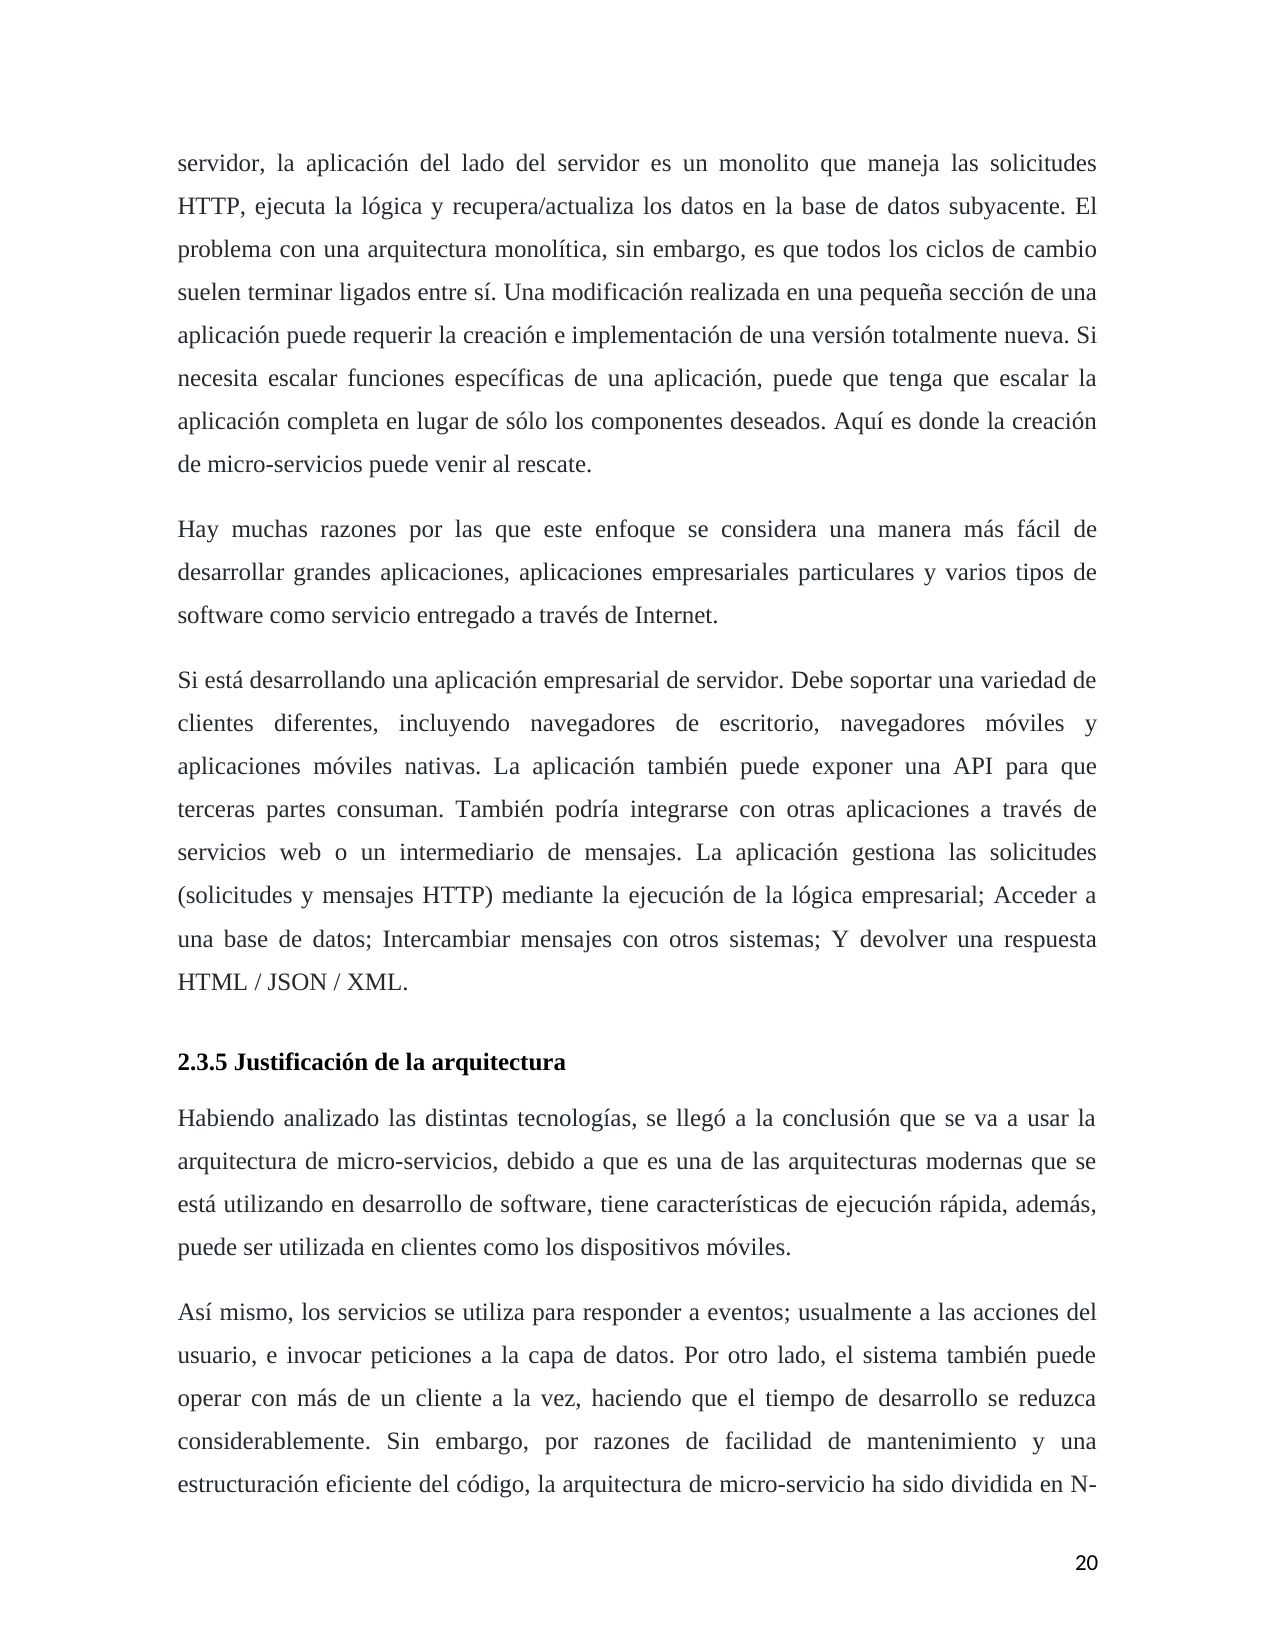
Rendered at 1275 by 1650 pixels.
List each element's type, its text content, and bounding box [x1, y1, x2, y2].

text Habiendo analizado las distintas tecnologías, se llegó a la conclusión que se va a usar la arquitectura de micro-servicios, debido a que es una de las arquitecturas modernas que se está utilizando en desarrollo de software, tiene características de ejecución rápida, además, puede ser utilizada en clientes como los dispositivos móviles. [177, 1103, 1098, 1261]
text Hay muchas razones por las que este enfoque se considera una manera más fácil de desarrollar grandes aplicaciones, aplicaciones empresariales particulares y varios tipos de software como servicio entregado a través de Internet. [177, 514, 1098, 629]
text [177, 1297, 1098, 1498]
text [177, 148, 1098, 478]
subtitle 2.3.5 Justificación de la arquitectura [177, 1047, 1098, 1076]
text Si está desarrollando una aplicación empresarial de servidor. Debe soportar una variedad de clientes diferentes, incluyendo navegadores de escritorio, navegadores móviles y aplicaciones móviles nativas. La aplicación también puede exponer una API para que terceras partes consuman. También podría integrarse con otras aplicaciones a través de servicios web o un intermediario de mensajes. La aplicación gestiona las solicitudes (solicitudes y mensajes HTTP) mediante la ejecución de la lógica empresarial; Acceder a una base de datos; Intercambiar mensajes con otros sistemas; Y devolver una respuesta HTML / JSON / XML. [177, 665, 1098, 996]
